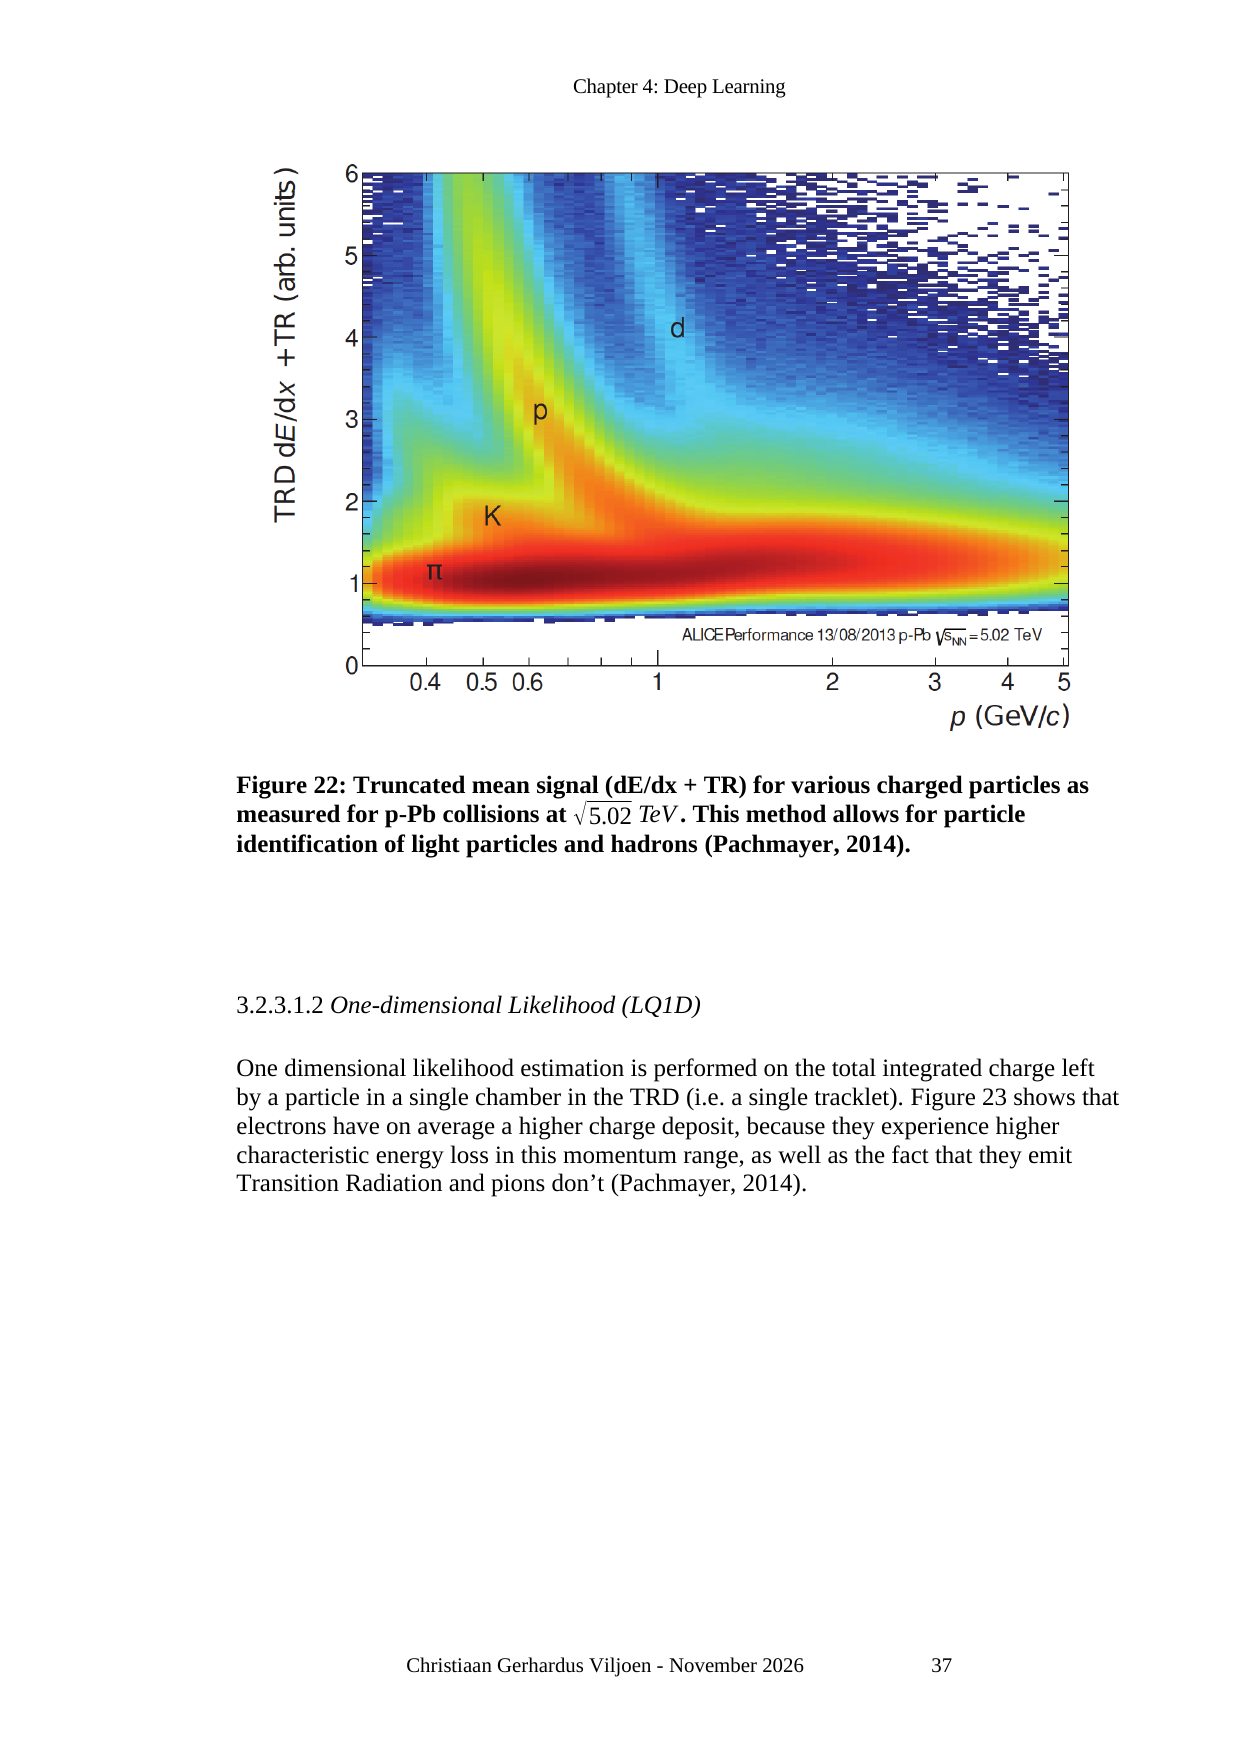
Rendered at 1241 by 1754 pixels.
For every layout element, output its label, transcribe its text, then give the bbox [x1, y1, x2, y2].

text One dimensional likelihood estimation is performed on the total integrated charge left by a particle in a single chamber in the TRD (i.e. a single tracklet). Figure 23 shows that electrons have on average a higher charge deposit, because they experience higher characteristic energy loss in this momentum range, as well as the fact that they emit Transition Radiation and pions don’t . [236, 1053, 1122, 1197]
subtitle One-dimensional Likelihood (LQ1D) [236, 990, 1122, 1018]
text Figure 22: Truncated mean signal (dE/dx + TR) for various charged particles as measured for p-Pb collisions at . This method allows for particle identification of light particles and hadrons . [236, 771, 1122, 858]
picture [236, 135, 1123, 771]
